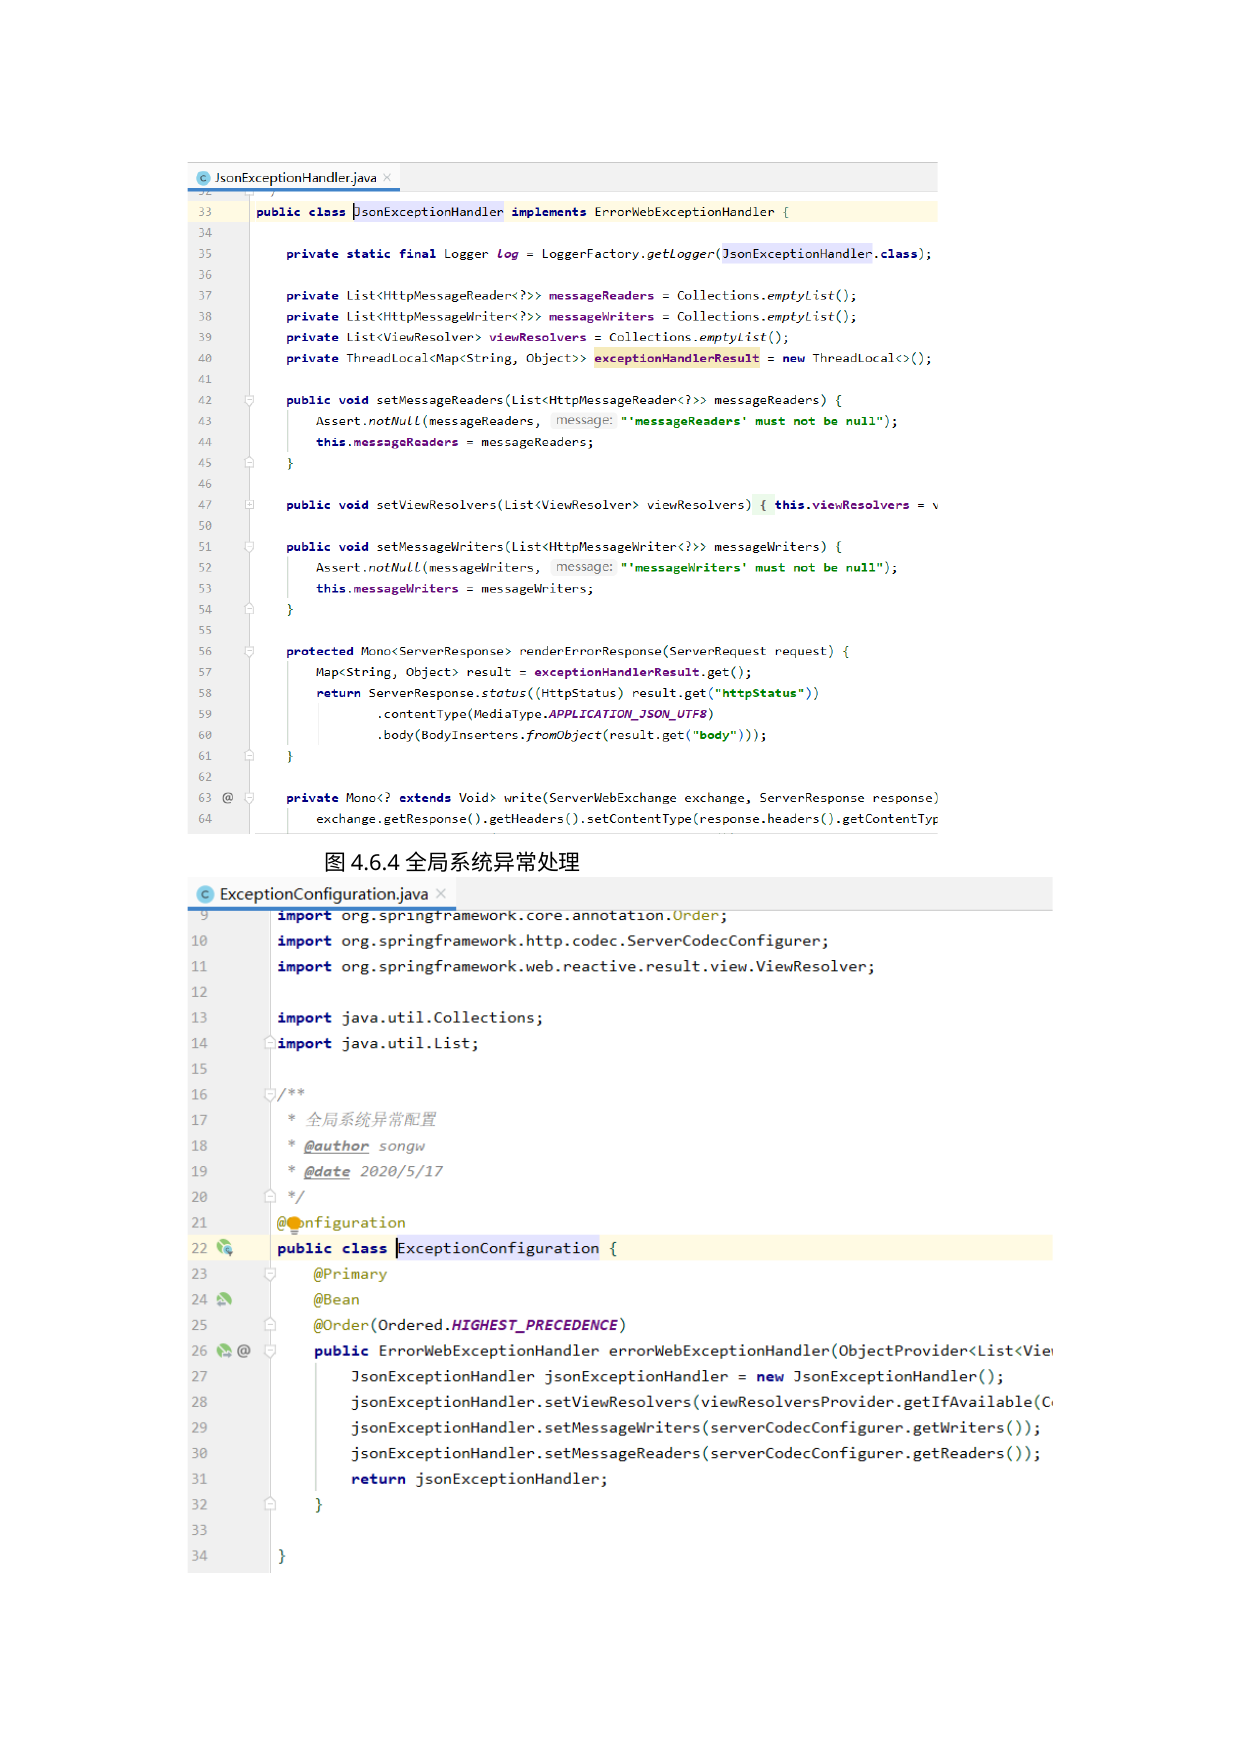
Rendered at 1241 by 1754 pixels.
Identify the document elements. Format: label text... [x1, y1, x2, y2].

text 图4.6.4 全局系统异常处理 [187, 844, 1053, 877]
picture [187, 877, 1053, 1573]
picture [187, 162, 938, 834]
